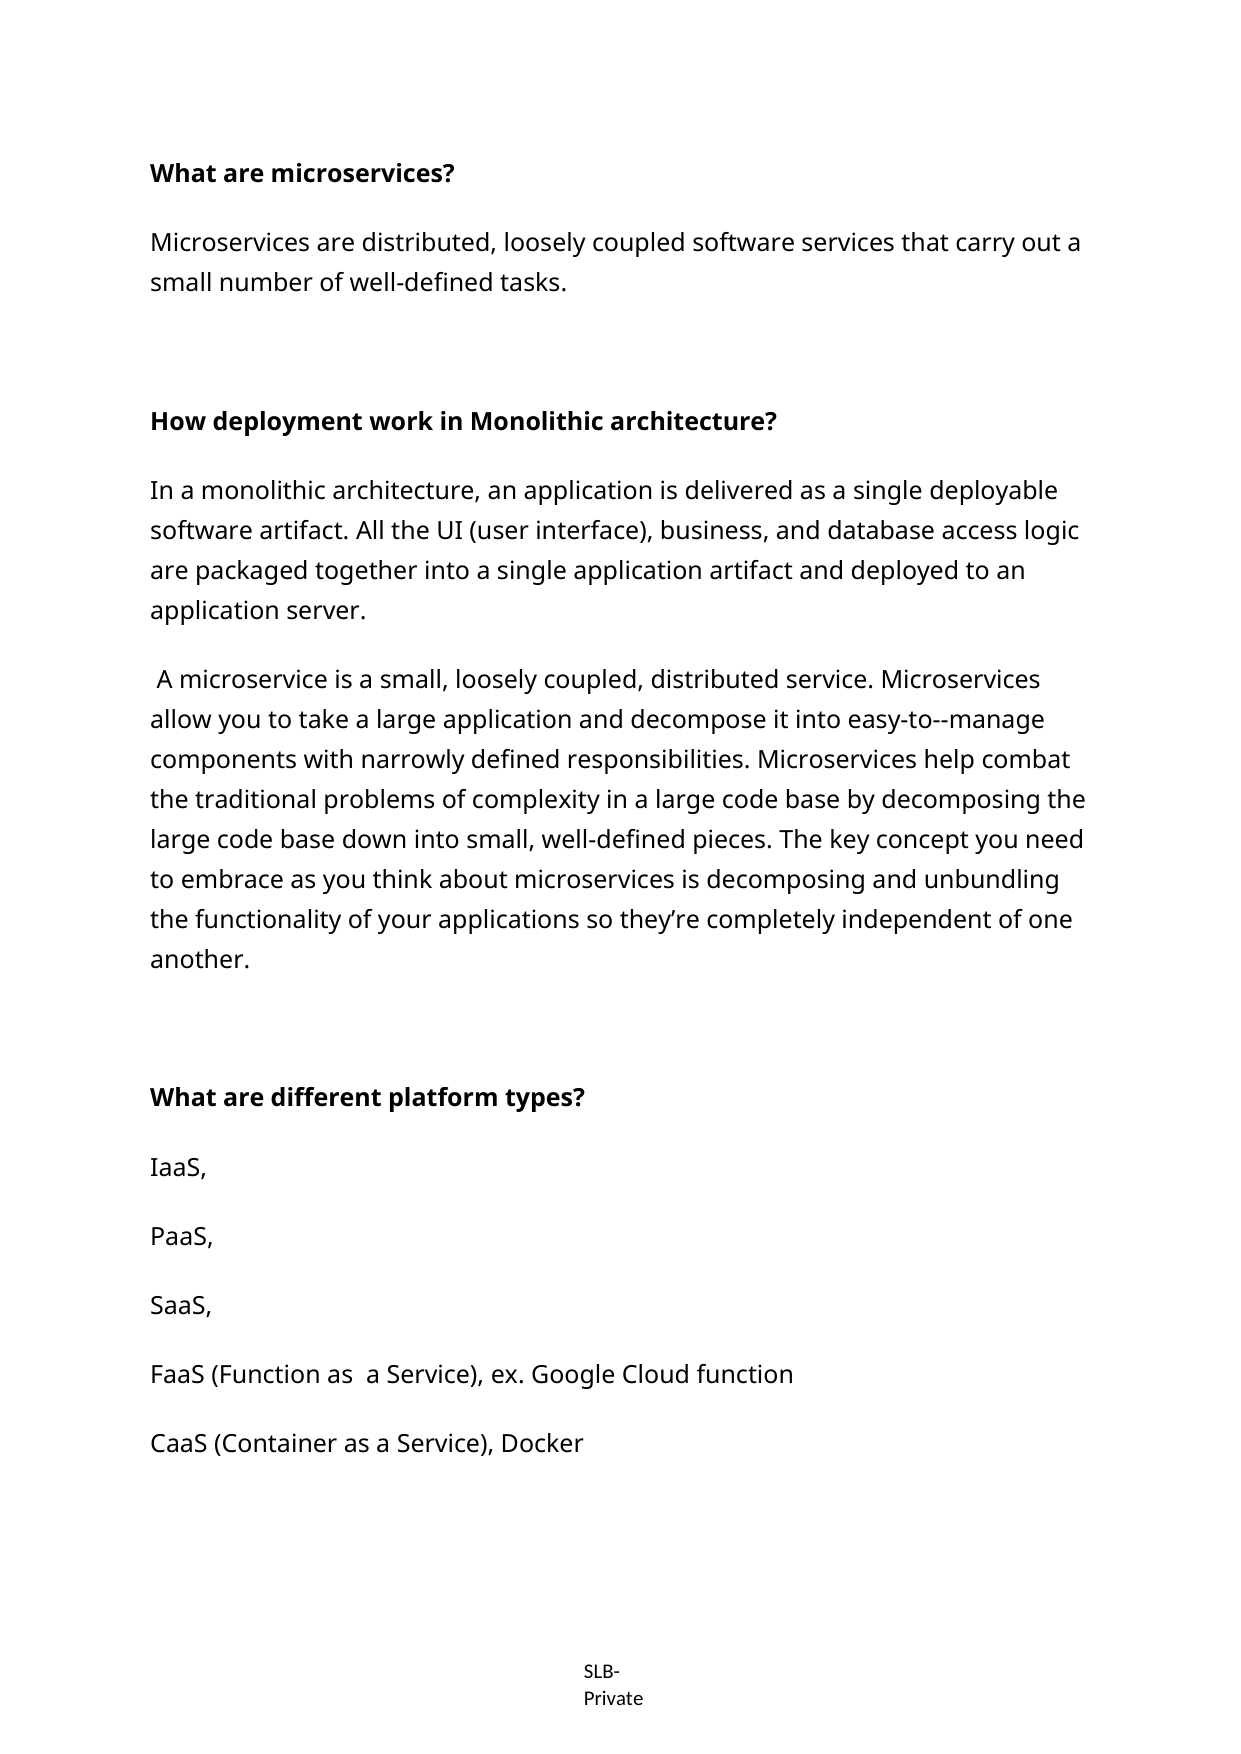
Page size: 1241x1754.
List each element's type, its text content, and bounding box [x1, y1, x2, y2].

text Microservices are distributed, loosely coupled software services that carry out a small number of well-defined tasks. [150, 219, 1090, 299]
text A microservice is a small, loosely coupled, distributed service. Microservices allow you to take a large application and decompose it into easy-to--manage components with narrowly defined responsibilities. Microservices help combat the traditional problems of complexity in a large code base by decomposing the large code base down into small, well-defined pieces. The key concept you need to embrace as you think about microservices is decomposing and unbundling the functionality of your applications so they’re completely independent of one another. [150, 656, 1090, 976]
text How deployment work in Monolithic architecture? [150, 397, 1090, 437]
text SaaS, [150, 1282, 1090, 1322]
text What are microservices? [150, 150, 1090, 190]
text In a monolithic architecture, an application is delivered as a single deployable software artifact. All the UI (user interface), business, and database access logic are packaged together into a single application artifact and deployed to an application server. [150, 467, 1090, 627]
text What are different platform types? [150, 1074, 1090, 1114]
text PaaS, [150, 1212, 1090, 1252]
text FaaS (Function as a Service), ex. Google Cloud function [150, 1351, 1090, 1391]
text IaaS, [150, 1143, 1090, 1183]
text CaaS (Container as a Service), Docker [150, 1420, 1090, 1460]
